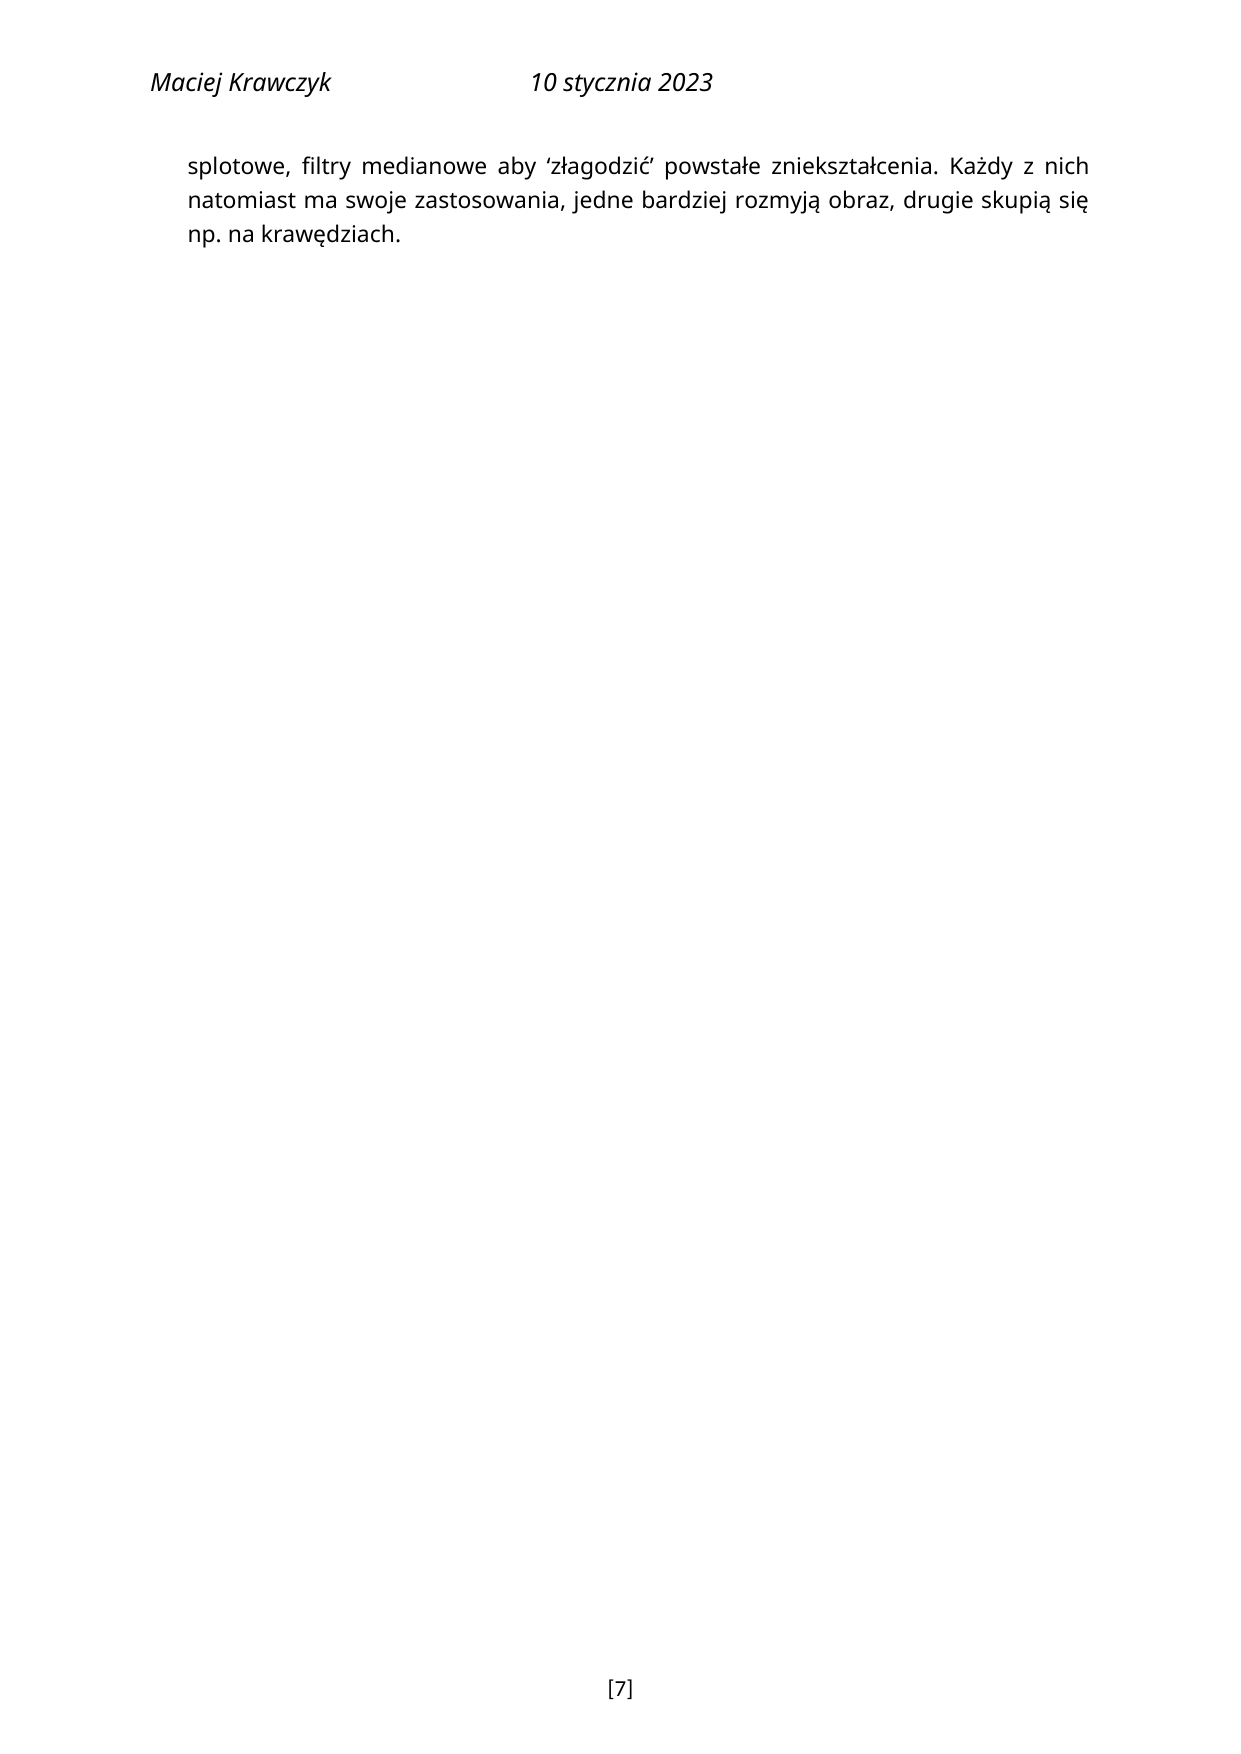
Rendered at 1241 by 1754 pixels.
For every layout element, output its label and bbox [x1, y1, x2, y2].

text [187, 150, 1090, 249]
